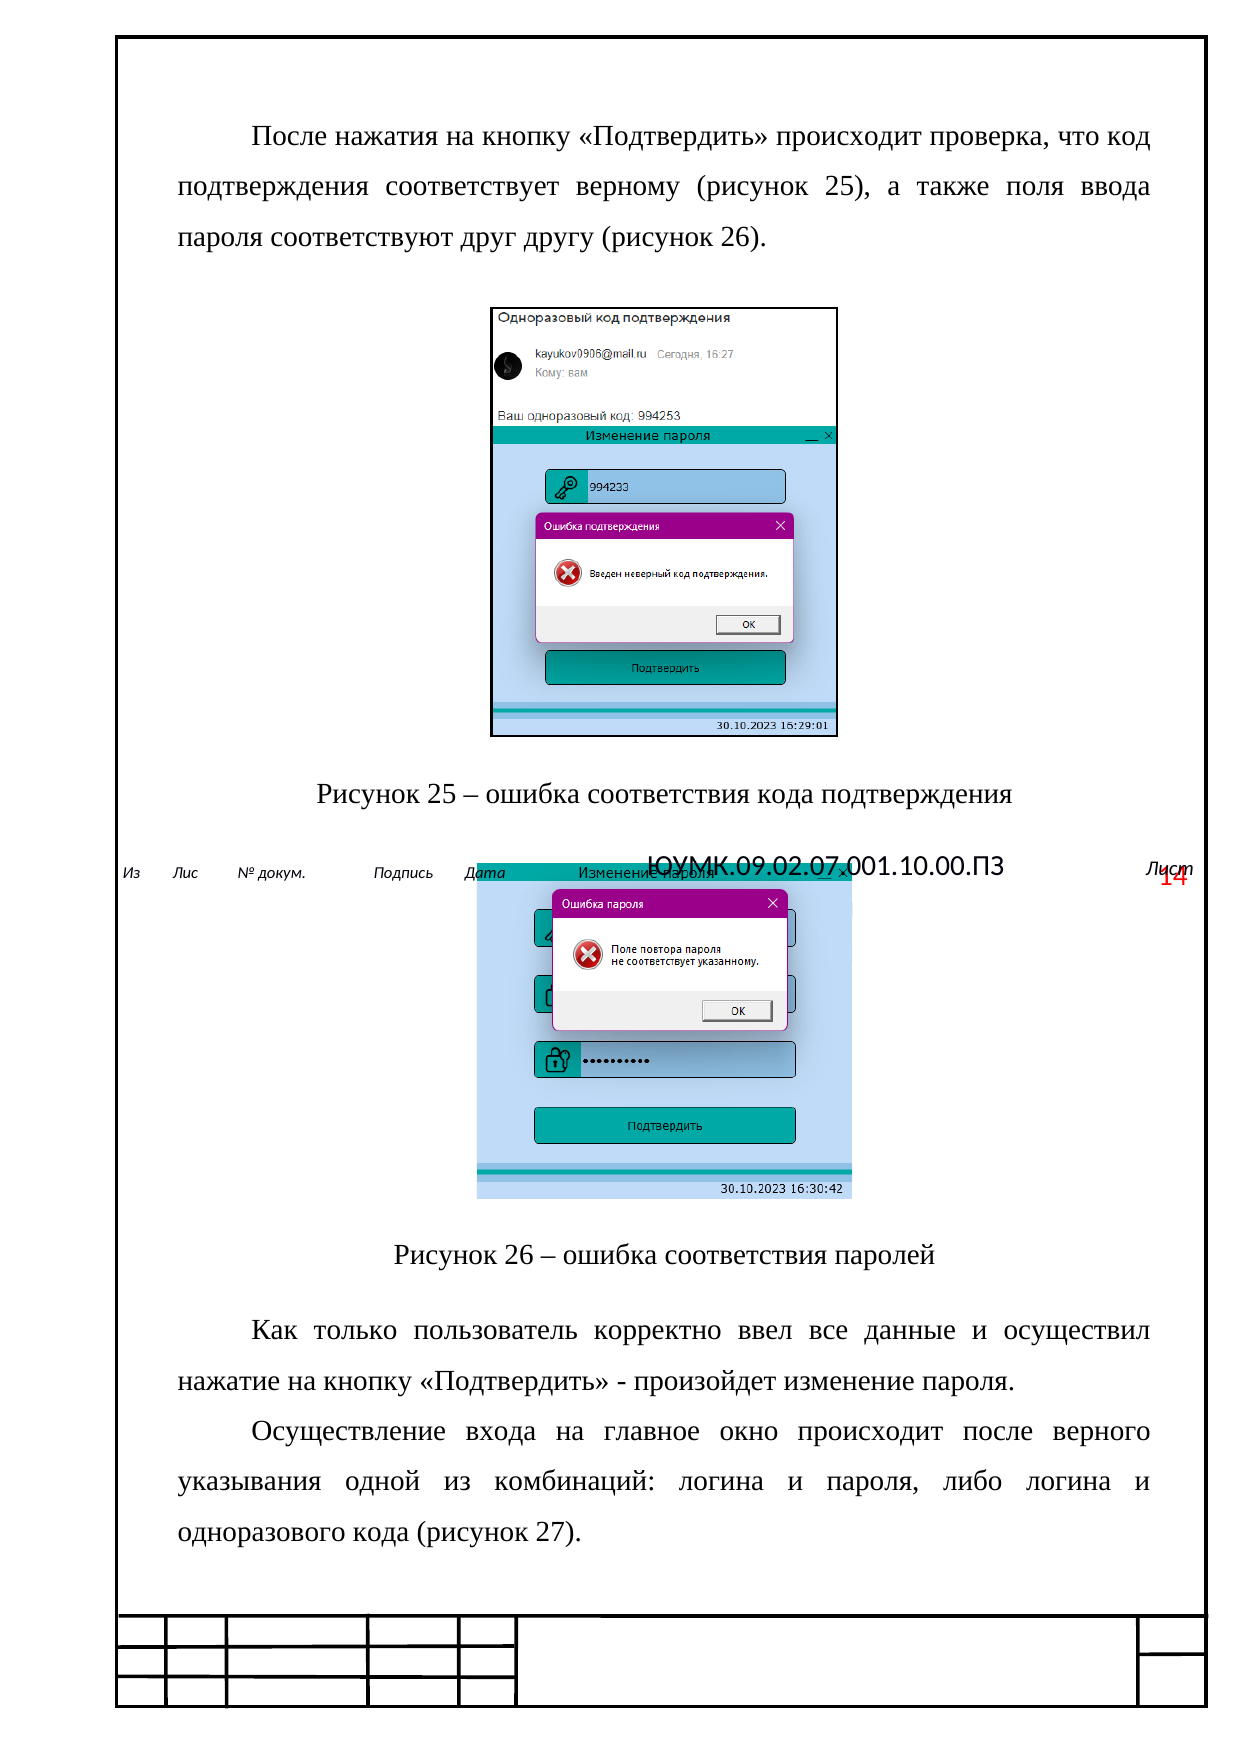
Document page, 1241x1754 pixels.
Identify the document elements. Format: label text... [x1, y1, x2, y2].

text Осуществление входа на главное окно происходит после верного указывания одной из комбинаций: логина и пароля, либо логина и одноразового кода (рисунок 27). [177, 1413, 1152, 1547]
picture [739, 863, 748, 873]
text Рисунок 25 – ошибка соответствия кода подтверждения [177, 776, 1152, 809]
picture [493, 309, 836, 735]
picture [849, 863, 853, 873]
text После нажатия на кнопку «Подтвердить» происходит проверка, что код подтверждения соответствует верному (рисунок 25), а также поля ввода пароля соответствуют друг другу (рисунок 26). [177, 118, 1152, 252]
picture [476, 863, 853, 1199]
picture [812, 863, 821, 873]
picture [775, 863, 784, 873]
text Как только пользователь корректно ввел все данные и осуществил нажатие на кнопку «Подтвердить» - произойдет изменение пароля. [177, 1312, 1152, 1396]
picture [697, 863, 704, 869]
text Рисунок 26 – ошибка соответствия паролей [177, 1237, 1152, 1271]
picture [658, 863, 669, 873]
